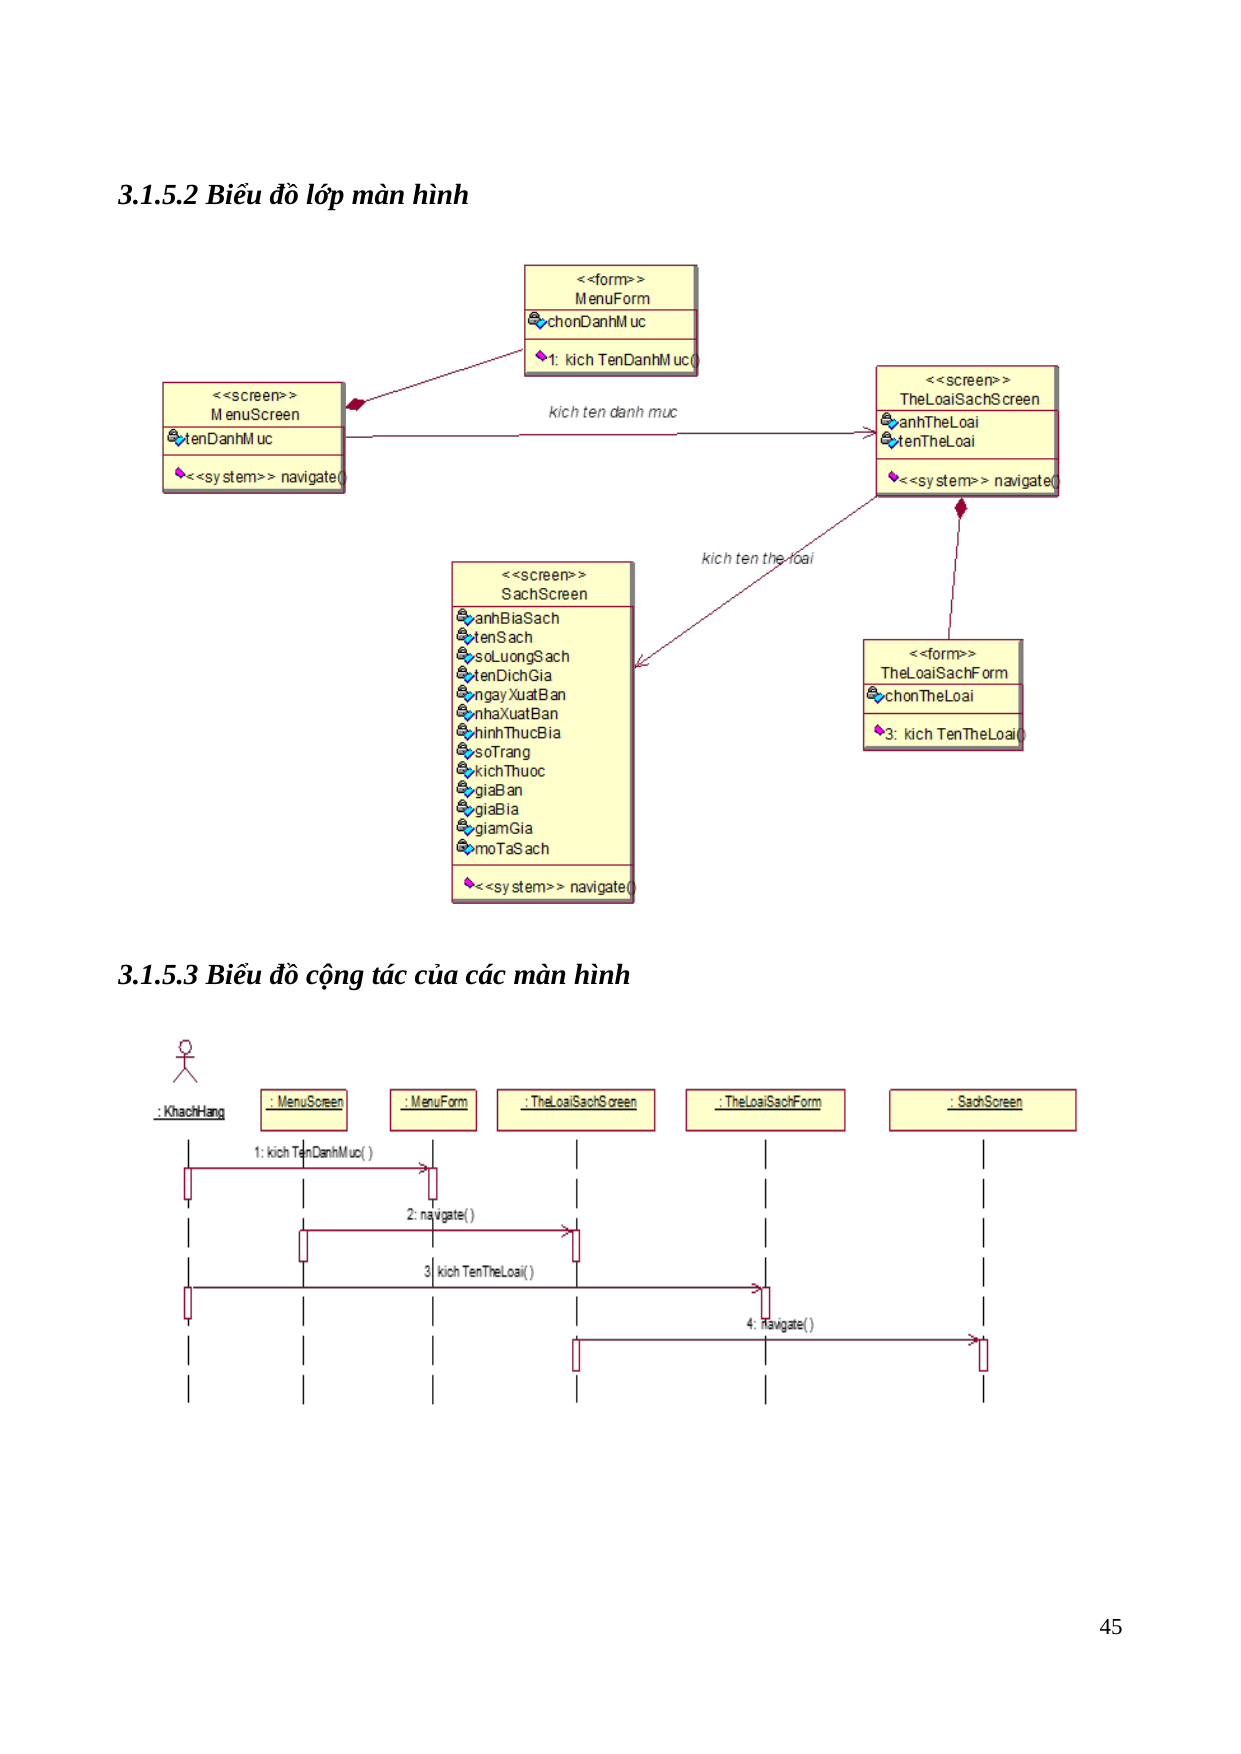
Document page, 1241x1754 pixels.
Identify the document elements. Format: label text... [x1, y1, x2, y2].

picture [118, 233, 1123, 932]
subtitle 3.1.5.3 Biểu đồ cộng tác của các màn hình [118, 957, 1122, 990]
picture [118, 1019, 1123, 1457]
subtitle 3.1.5.2 Biểu đồ lớp màn hình [118, 177, 1122, 211]
